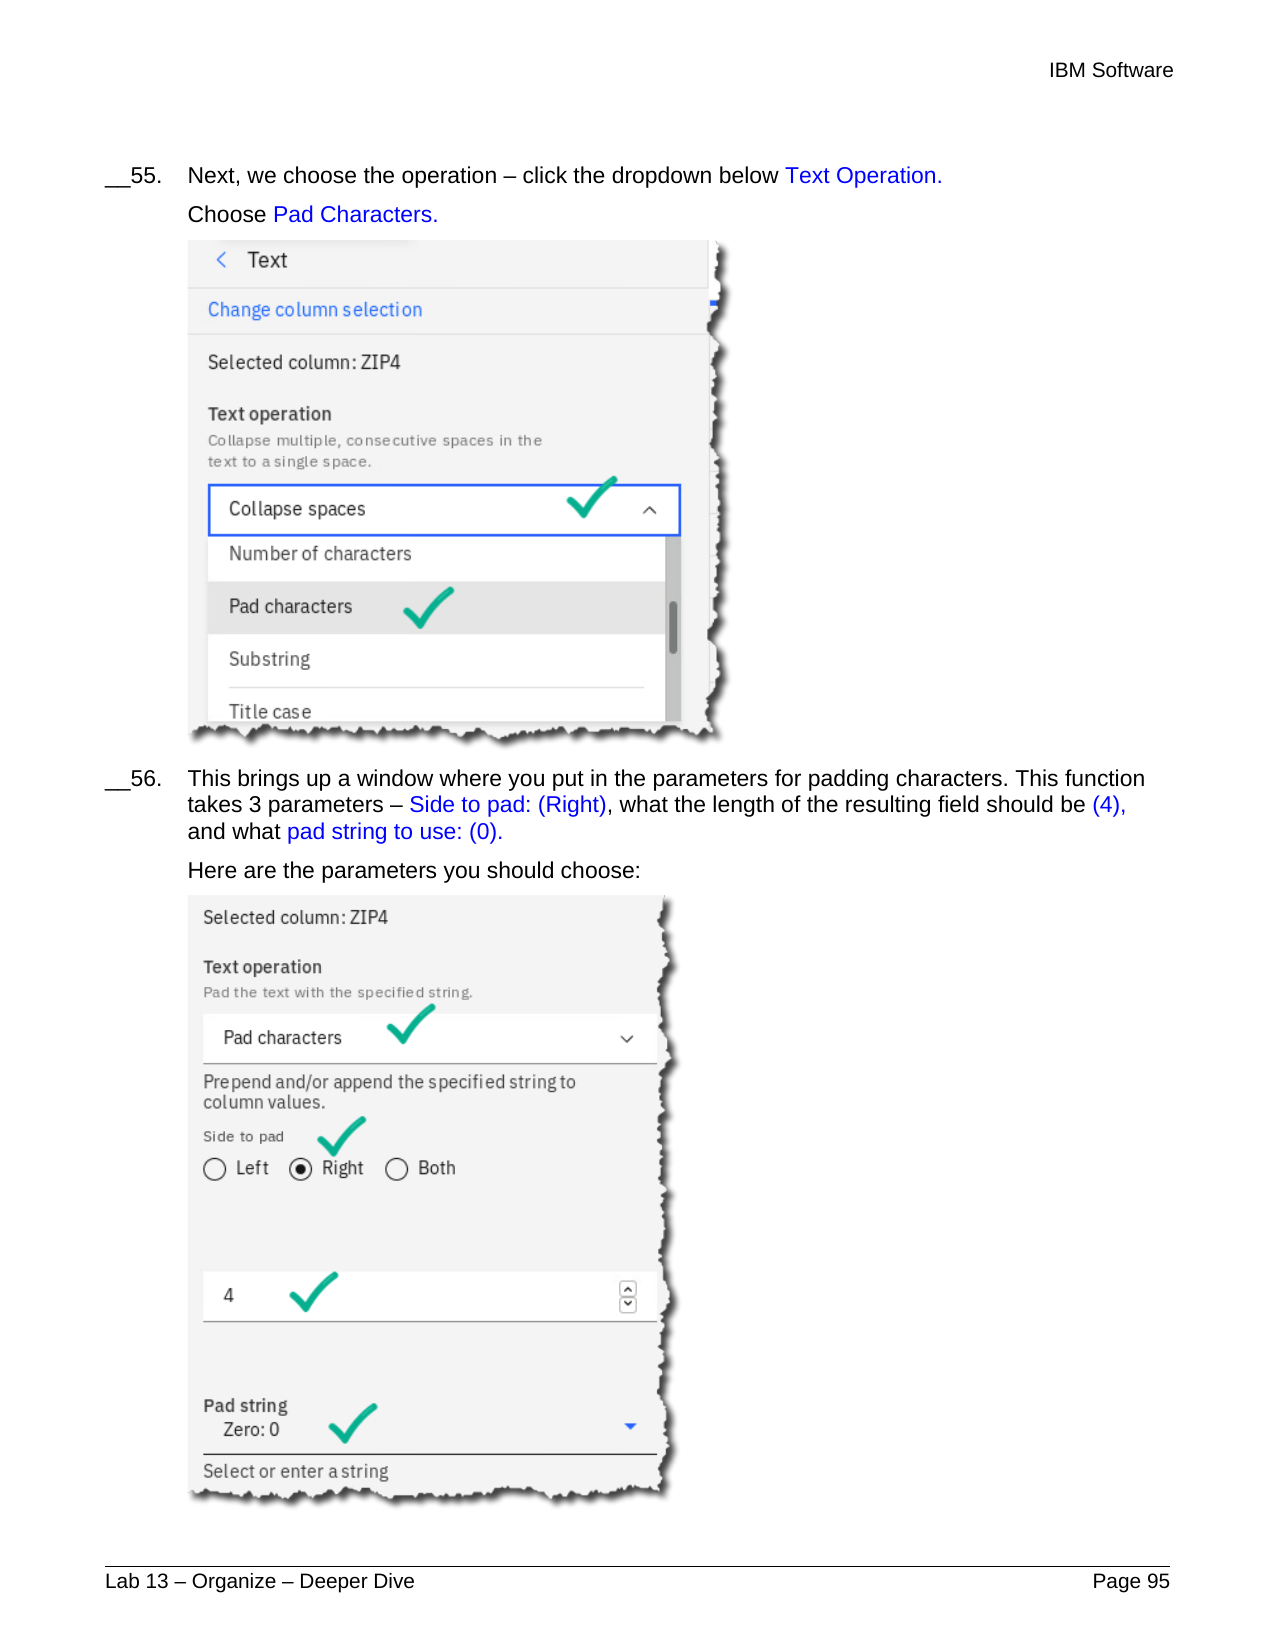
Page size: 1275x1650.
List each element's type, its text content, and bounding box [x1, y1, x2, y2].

picture [187, 895, 685, 1512]
list Here are the parameters you should choose: [187, 857, 1170, 883]
list This brings up a window where you put in the parameters for padding characters. This function takes 3 parameters – Side to pad: (Right), what the length of the resulting field should be (4), and what pad string to use: (0). [105, 765, 1170, 844]
picture [187, 240, 734, 753]
list Choose Pad Characters. [187, 201, 1170, 228]
list Next, we choose the operation – click the dropdown below Text Operation. [105, 162, 1170, 189]
